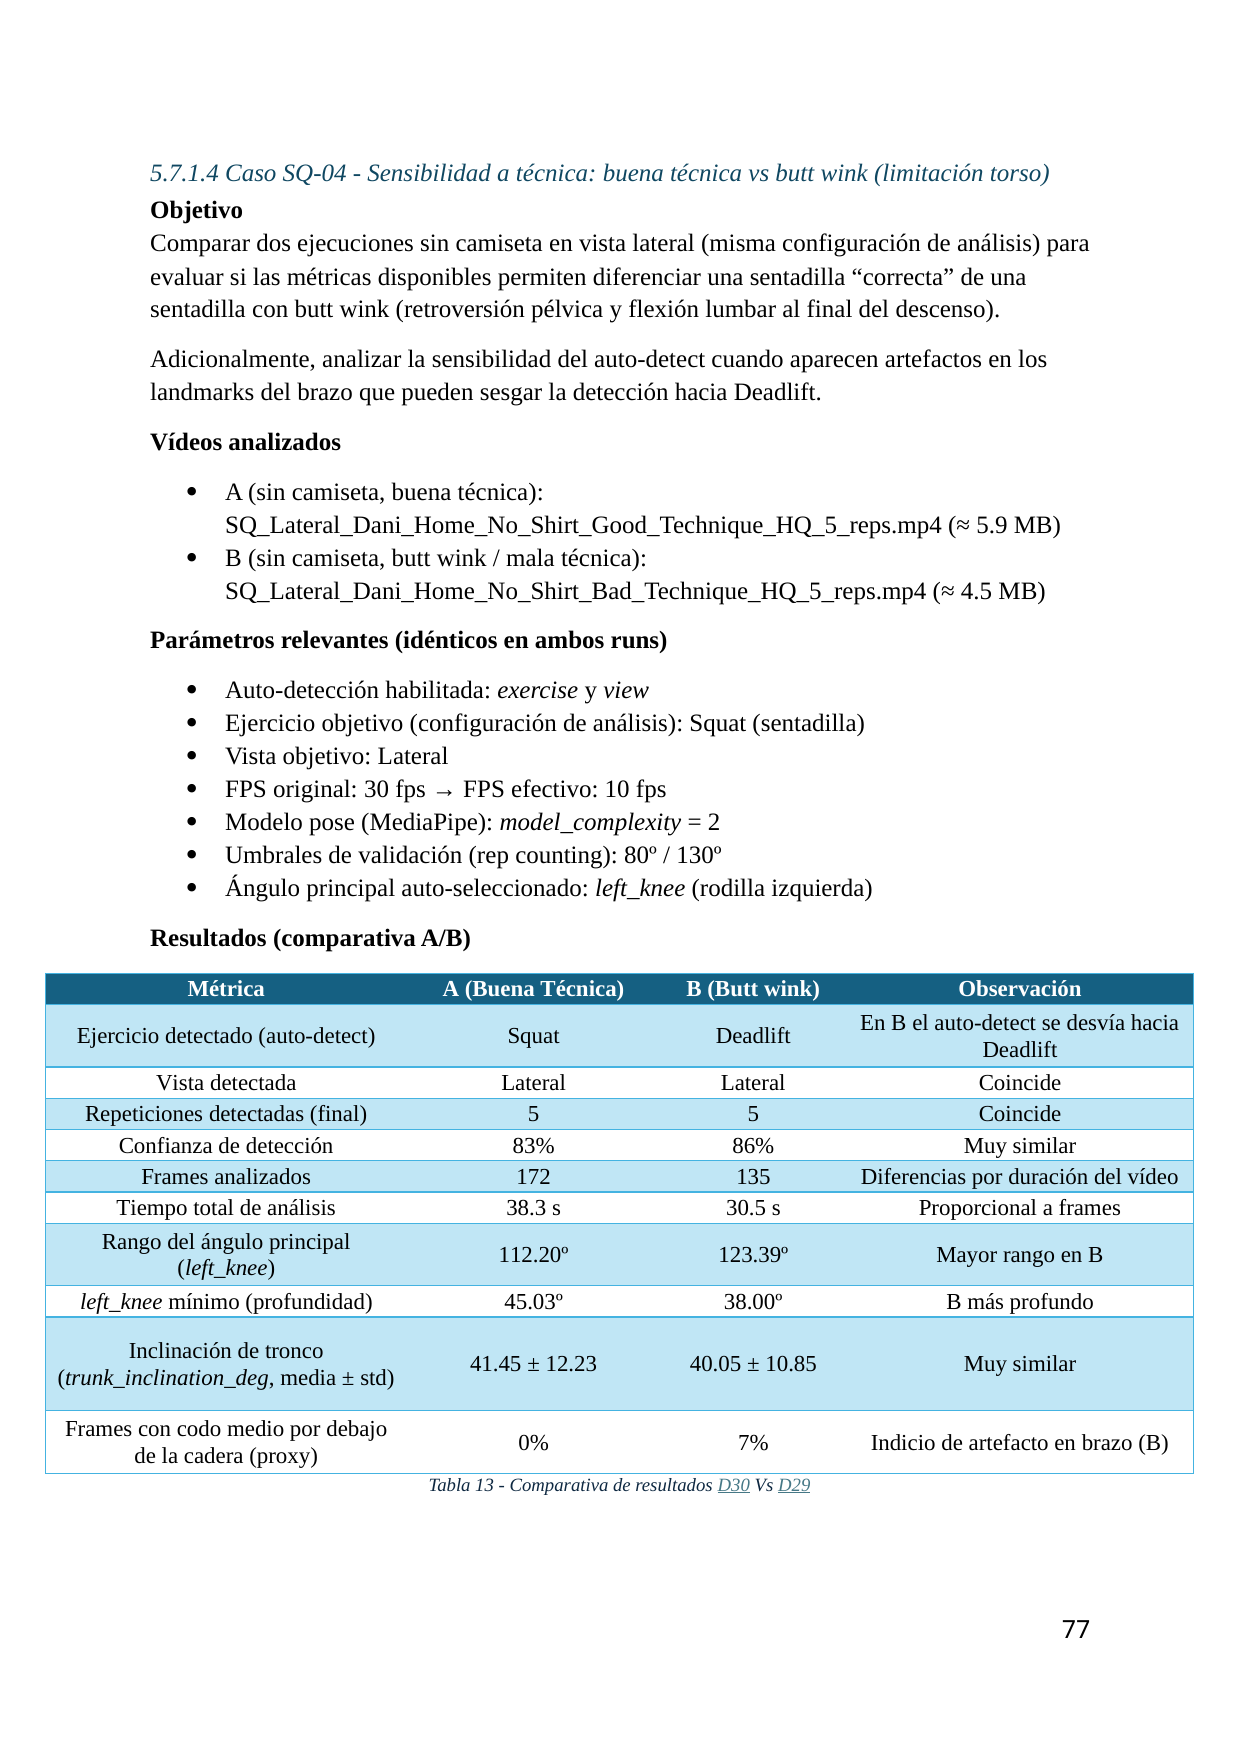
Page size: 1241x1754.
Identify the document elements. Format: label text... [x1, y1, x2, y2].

text Vídeos analizados [150, 427, 1090, 456]
table_cell Lateral [660, 1068, 846, 1098]
text Parámetros relevantes (idénticos en ambos runs) [150, 625, 1090, 654]
subtitle 5.7.1.4 Caso SQ-04 - Sensibilidad a técnica: buena técnica vs butt wink (limitación torso) [150, 158, 1090, 187]
table_cell 40.05 ± 10.85 [660, 1318, 846, 1410]
table_cell Lateral [406, 1068, 660, 1098]
table_cell 135 [660, 1161, 846, 1191]
table_cell 112.20º [406, 1224, 660, 1285]
list FPS original: 30 fps → FPS efectivo: 10 fps [187, 774, 1090, 803]
table_cell Tiempo total de análisis [46, 1193, 406, 1223]
table_cell Confianza de detección [46, 1130, 406, 1160]
table_cell 38.00º [660, 1286, 846, 1316]
list Ángulo principal auto-seleccionado: left_knee (rodilla izquierda) [187, 873, 1090, 902]
table_cell 86% [660, 1130, 846, 1160]
table_cell 0% [406, 1411, 660, 1473]
table_cell left_knee mínimo (profundidad) [46, 1286, 406, 1316]
table_cell En B el auto-detect se desvía hacia Deadlift [846, 1005, 1193, 1066]
table_cell 5 [660, 1099, 846, 1129]
table_cell Inclinación de tronco (trunk_inclination_deg, media ± std) [46, 1318, 406, 1410]
list B (sin camiseta, butt wink / mala técnica): SQ_Lateral_Dani_Home_No_Shirt_Bad_Technique_HQ_5_reps.mp4 (≈ 4.5 MB) [187, 543, 1090, 604]
table_cell 45.03º [406, 1286, 660, 1316]
table_cell 83% [406, 1130, 660, 1160]
table_cell Coincide [846, 1099, 1193, 1129]
table_cell Squat [406, 1005, 660, 1066]
table_cell Frames analizados [46, 1161, 406, 1191]
list Umbrales de validación (rep counting): 80º / 130º [187, 840, 1090, 869]
table_cell Rango del ángulo principal (left_knee) [46, 1224, 406, 1285]
text Objetivo Comparar dos ejecuciones sin camiseta en vista lateral (misma configuración de análisis) para evaluar si las métricas disponibles permiten diferenciar una sentadilla “correcta” de una sentadilla con butt wink (retroversión pélvica y flexión lumbar al final del descenso). [150, 196, 1090, 323]
table_cell Coincide [846, 1068, 1193, 1098]
list A (sin camiseta, buena técnica): SQ_Lateral_Dani_Home_No_Shirt_Good_Technique_HQ_5_reps.mp4 (≈ 5.9 MB) [187, 477, 1090, 538]
table_cell Vista detectada [46, 1068, 406, 1098]
table_cell Muy similar [846, 1318, 1193, 1410]
list Auto-detección habilitada: exercise y view [187, 675, 1090, 704]
table_cell Mayor rango en B [846, 1224, 1193, 1285]
table_cell Muy similar [846, 1130, 1193, 1160]
table_cell Indicio de artefacto en brazo (B) [846, 1411, 1193, 1473]
table_header Métrica [46, 974, 406, 1004]
table_cell 5 [406, 1099, 660, 1129]
table_header Observación [846, 974, 1193, 1004]
table_cell 7% [660, 1411, 846, 1473]
table_cell Repeticiones detectadas (final) [46, 1099, 406, 1129]
table_cell Frames con codo medio por debajo de la cadera (proxy) [46, 1411, 406, 1473]
text Tabla 13 - Comparativa de resultados D30 Vs D29 [150, 1474, 1090, 1495]
text Adicionalmente, analizar la sensibilidad del auto-detect cuando aparecen artefactos en los landmarks del brazo que pueden sesgar la detección hacia Deadlift. [150, 344, 1090, 406]
table_cell Diferencias por duración del vídeo [846, 1161, 1193, 1191]
table_cell B más profundo [846, 1286, 1193, 1316]
list Vista objetivo: Lateral [187, 741, 1090, 770]
list Ejercicio objetivo (configuración de análisis): Squat (sentadilla) [187, 708, 1090, 737]
text Resultados (comparativa A/B) [150, 923, 1090, 952]
table_cell 123.39º [660, 1224, 846, 1285]
table_cell 38.3 s [406, 1193, 660, 1223]
list Modelo pose (MediaPipe): model_complexity = 2 [187, 807, 1090, 836]
table_cell 30.5 s [660, 1193, 846, 1223]
table_cell 172 [406, 1161, 660, 1191]
table_cell Ejercicio detectado (auto-detect) [46, 1005, 406, 1066]
table_cell Proporcional a frames [846, 1193, 1193, 1223]
table_cell Deadlift [660, 1005, 846, 1066]
table_header B (Butt wink) [660, 974, 846, 1004]
table_header A (Buena Técnica) [406, 974, 660, 1004]
table_cell 41.45 ± 12.23 [406, 1318, 660, 1410]
